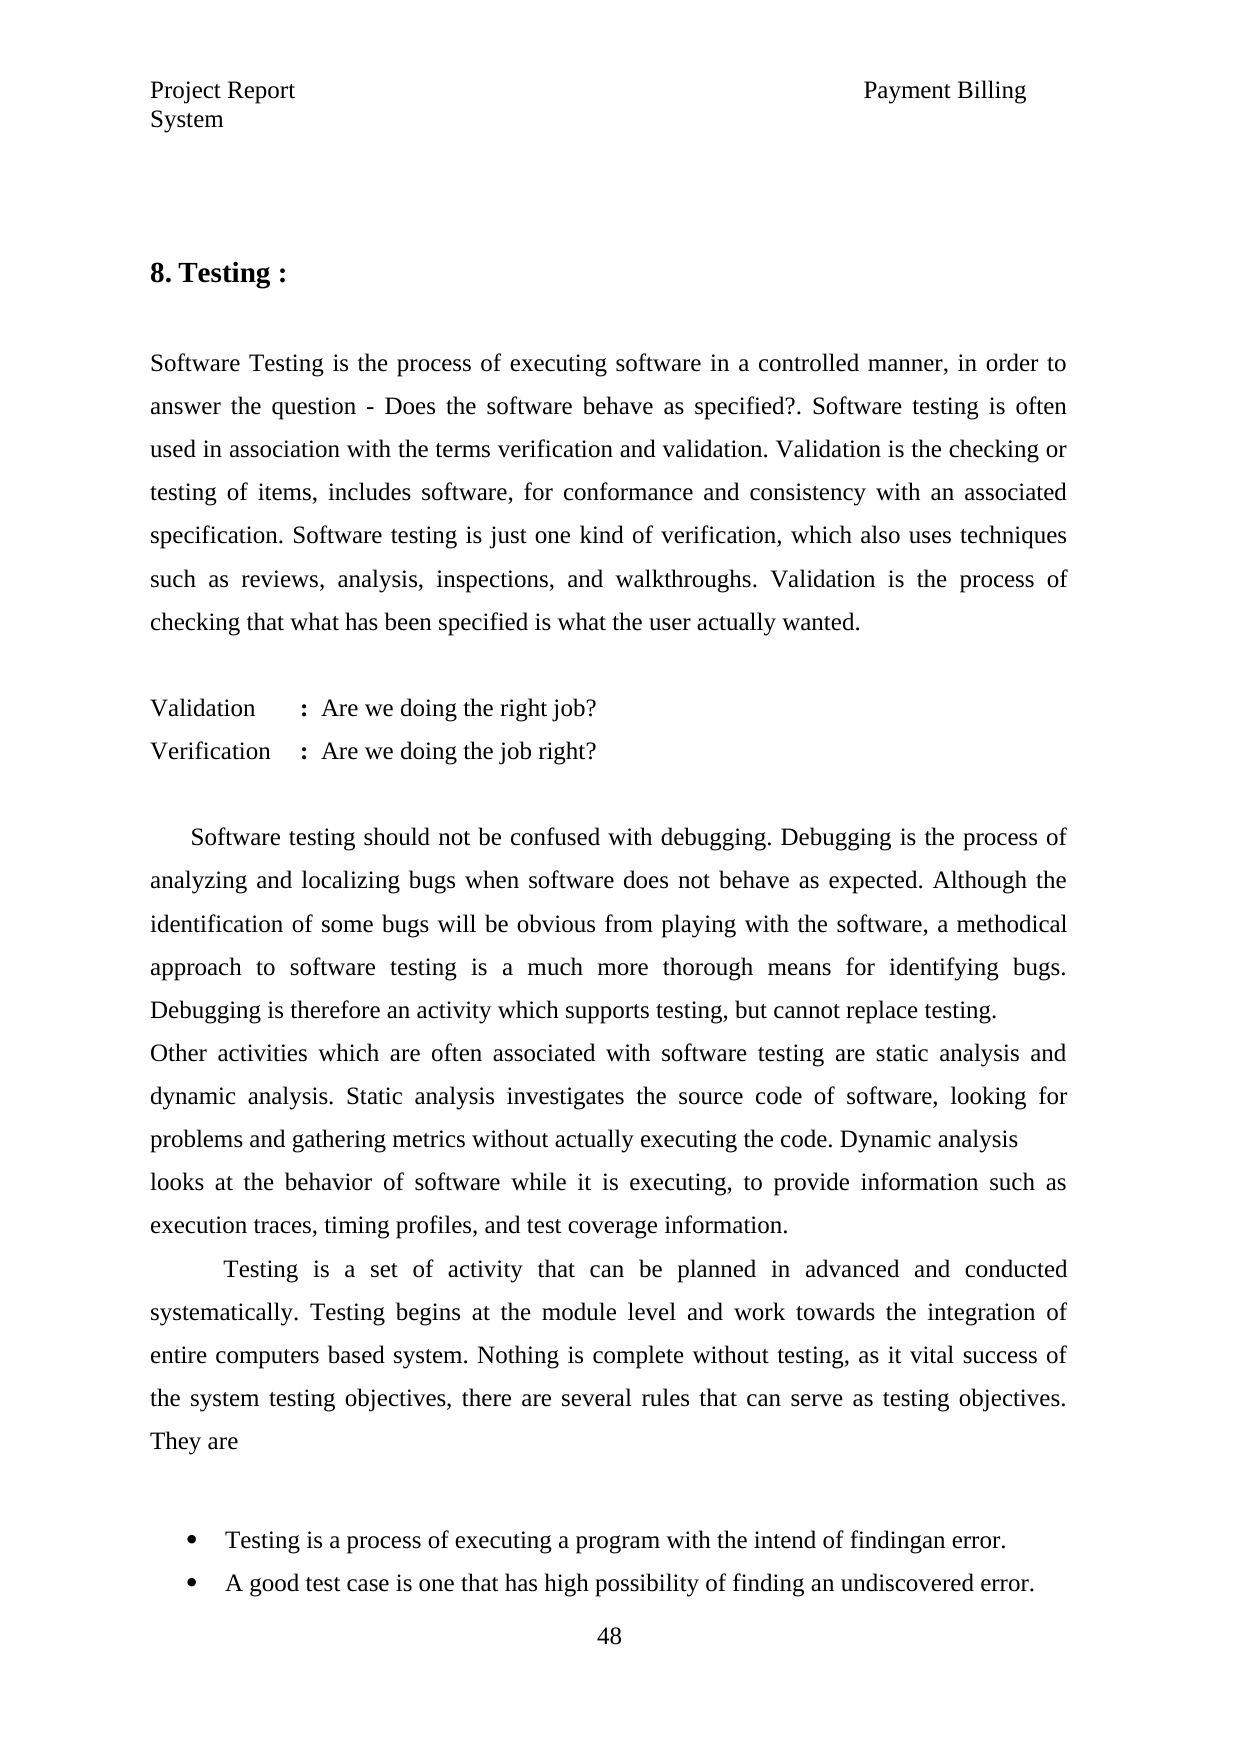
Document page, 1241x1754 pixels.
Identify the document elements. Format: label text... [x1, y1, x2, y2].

list Testing is a process of executing a program with the intend of findingan error. [187, 1525, 1068, 1554]
text Testing is a set of activity that can be planned in advanced and conducted systematically. Testing begins at the module level and work towards the integration of entire computers based system. Nothing is complete without testing, as it vital success of the system testing objectives, there are several rules that can serve as testing objectives. They are [150, 1254, 1068, 1455]
text looks at the behavior of software while it is executing, to provide information such as execution traces, timing profiles, and test coverage information. [150, 1167, 1068, 1239]
text Software Testing is the process of executing software in a controlled manner, in order to answer the question - Does the software behave as specified?. Software testing is often used in association with the terms verification and validation. Validation is the checking or testing of items, includes software, for conformance and consistency with an associated specification. Software testing is just one kind of verification, which also uses techniques such as reviews, analysis, inspections, and walkthroughs. Validation is the process of checking that what has been specified is what the user actually wanted. [150, 348, 1068, 636]
text Software testing should not be confused with debugging. Debugging is the process of analyzing and localizing bugs when software does not behave as expected. Although the identification of some bugs will be obvious from playing with the software, a methodical approach to software testing is a much more thorough means for identifying bugs. Debugging is therefore an activity which supports testing, but cannot replace testing. [150, 822, 1068, 1024]
text Other activities which are often associated with software testing are static analysis and dynamic analysis. Static analysis investigates the source code of software, looking for problems and gathering metrics without actually executing the code. Dynamic analysis [150, 1038, 1068, 1153]
text Validation : Are we doing the right job? [150, 693, 1068, 722]
text Verification : Are we doing the job right? [150, 736, 1068, 765]
list A good test case is one that has high possibility of finding an undiscovered error. [187, 1568, 1068, 1597]
text 8. Testing : [150, 255, 1068, 288]
